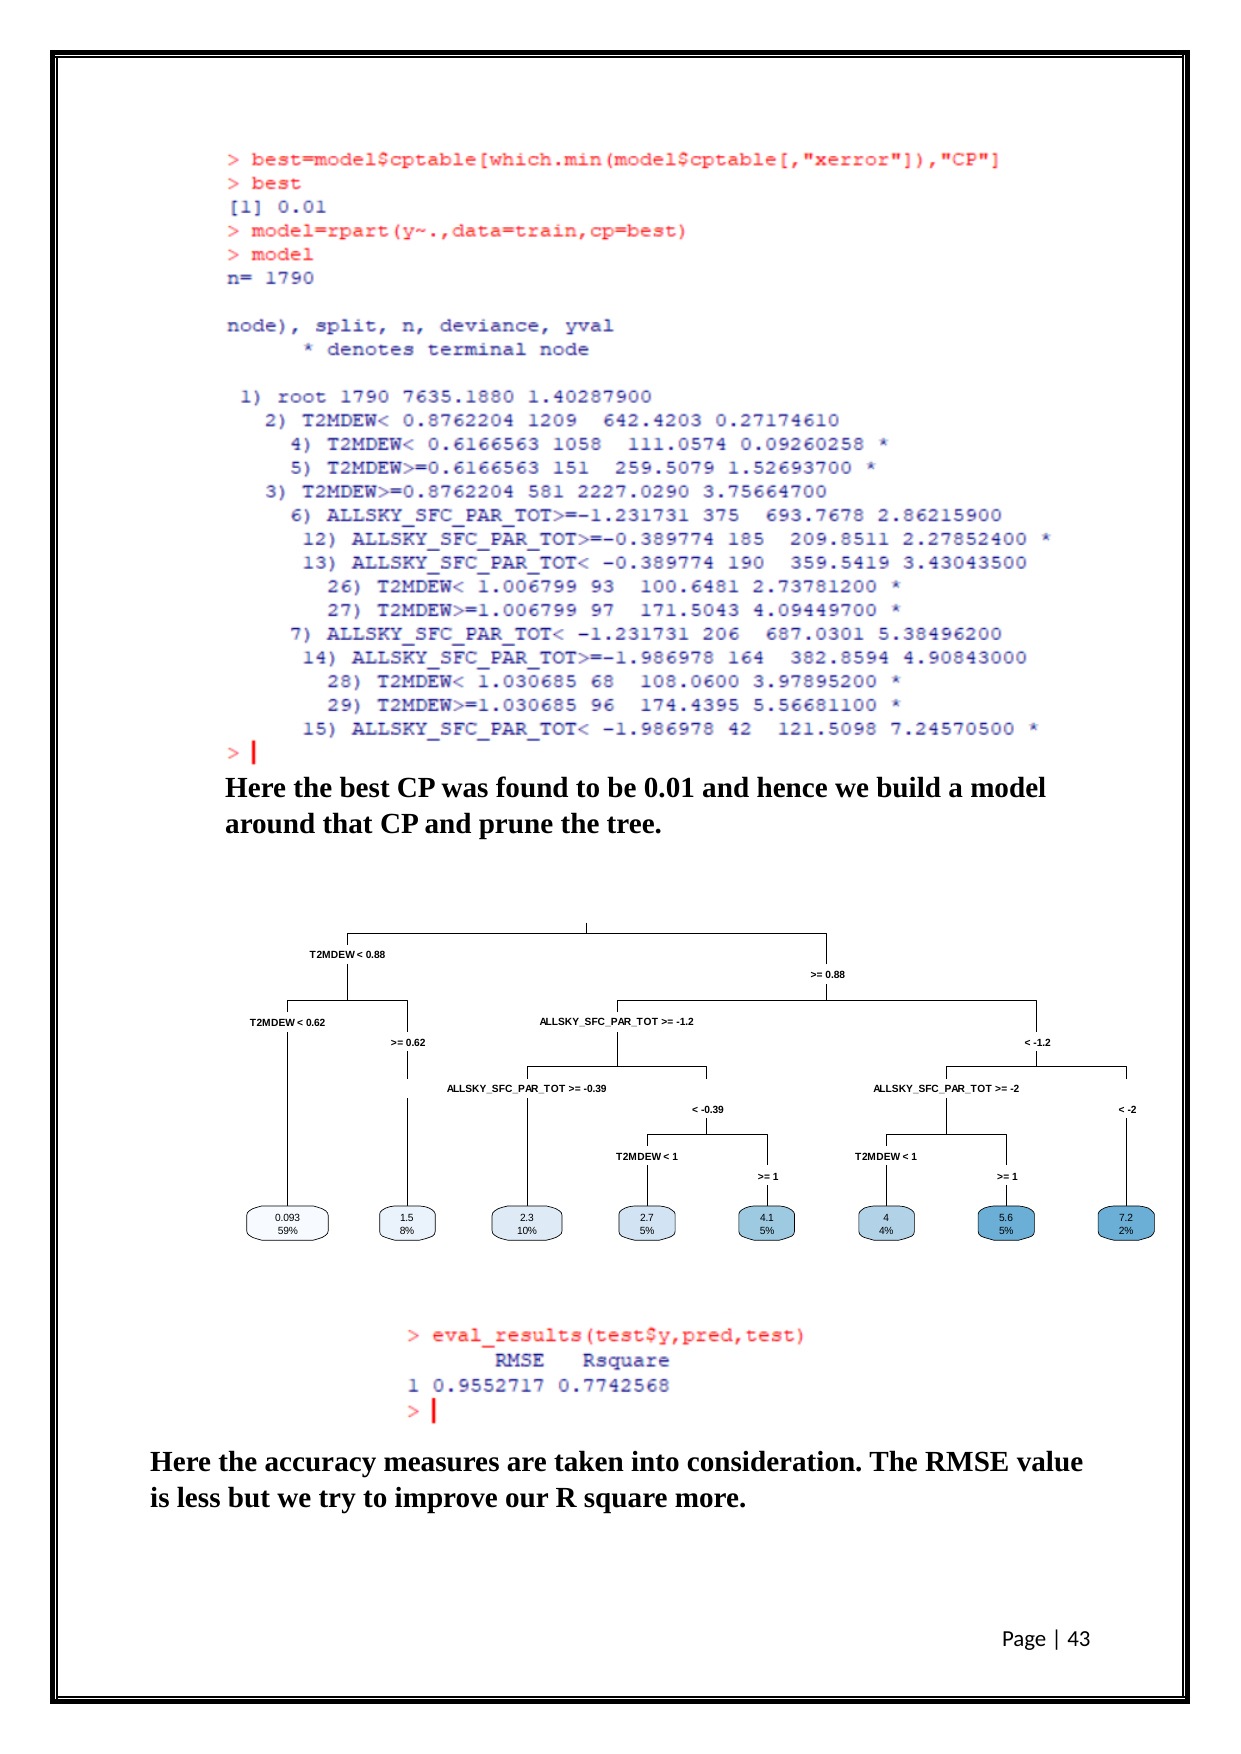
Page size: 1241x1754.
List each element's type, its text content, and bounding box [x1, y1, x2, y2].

picture [225, 150, 1069, 768]
picture [400, 1325, 840, 1426]
text Here the accuracy measures are taken into consideration. The RMSE value is less but we try to improve our R square more. [150, 1444, 1090, 1514]
list Here the best CP was found to be 0.01 and hence we build a model around that CP and prune the tree. [225, 770, 1090, 840]
